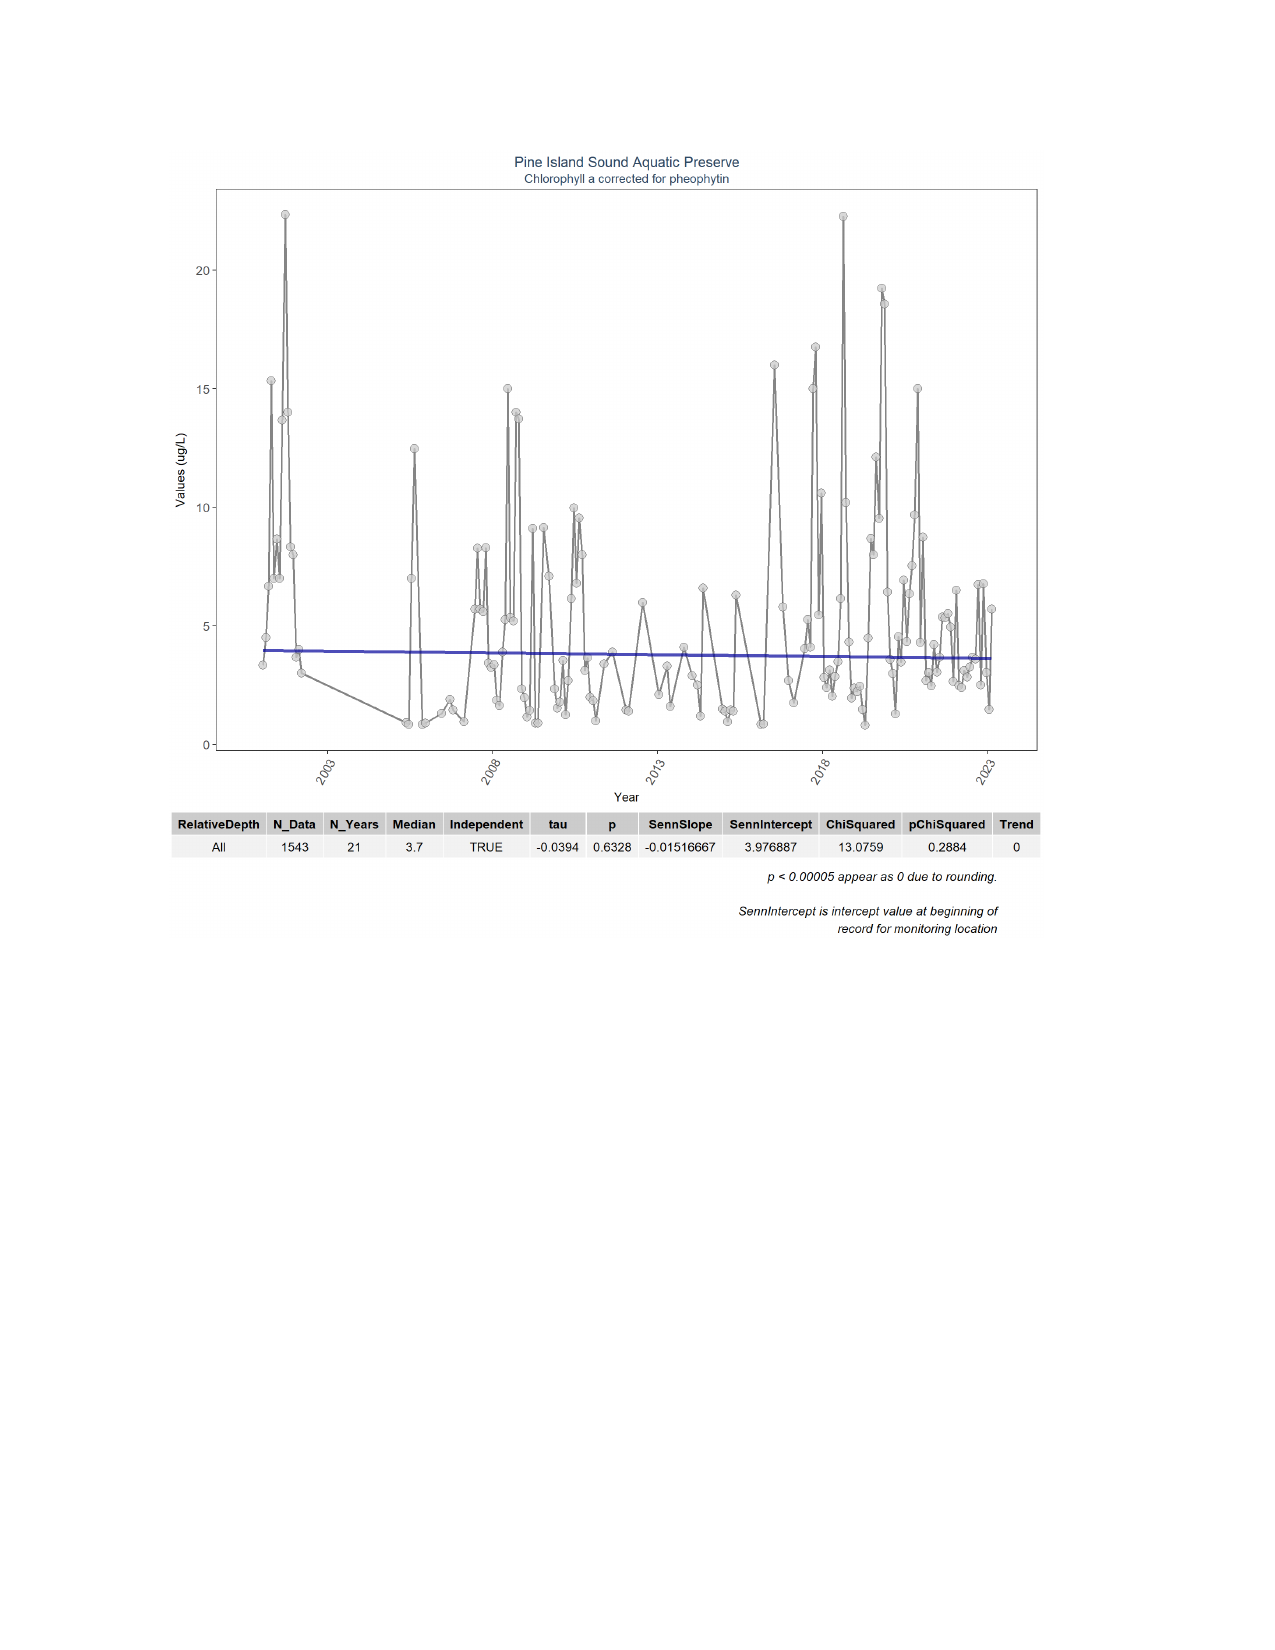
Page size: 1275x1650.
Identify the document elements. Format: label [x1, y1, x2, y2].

picture [168, 150, 1044, 938]
